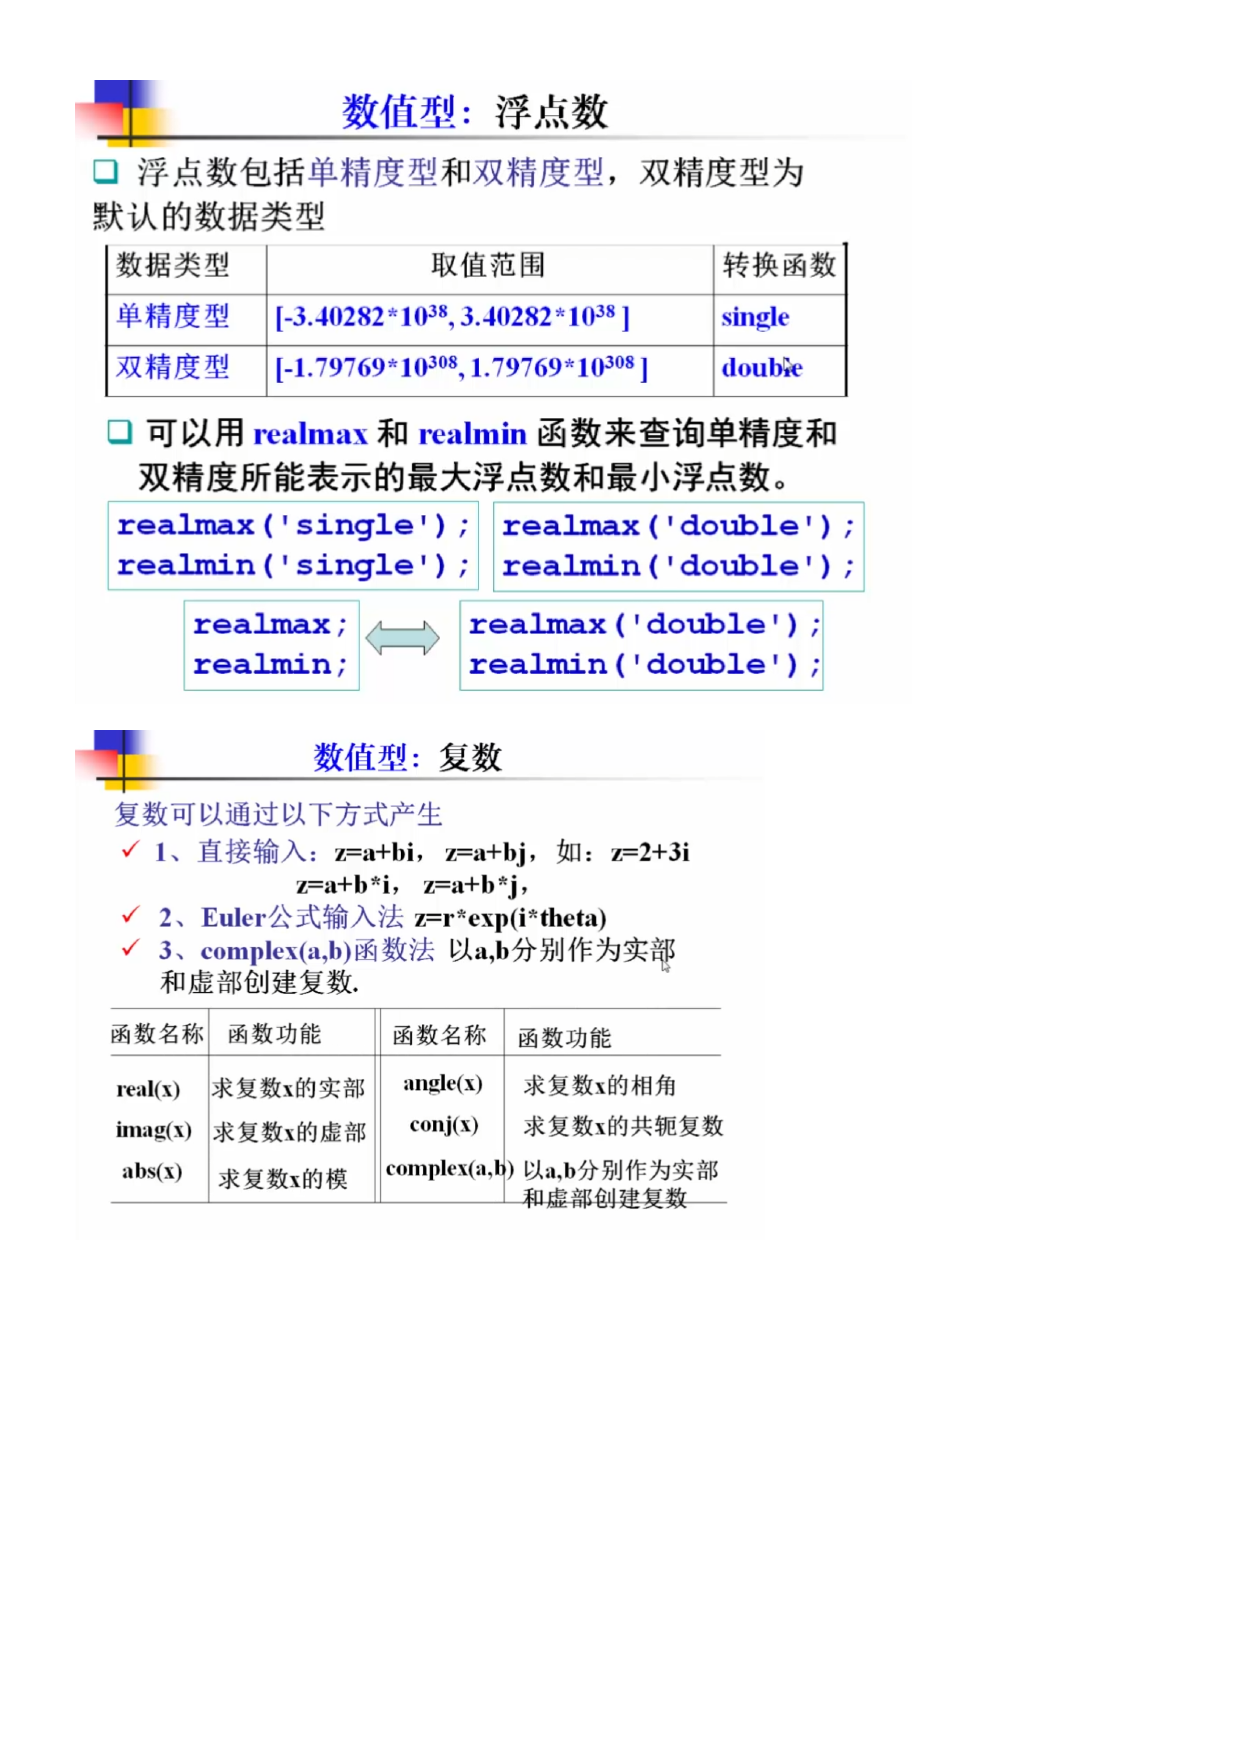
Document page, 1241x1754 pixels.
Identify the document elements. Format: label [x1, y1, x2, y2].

picture [75, 80, 912, 704]
picture [75, 730, 765, 1240]
